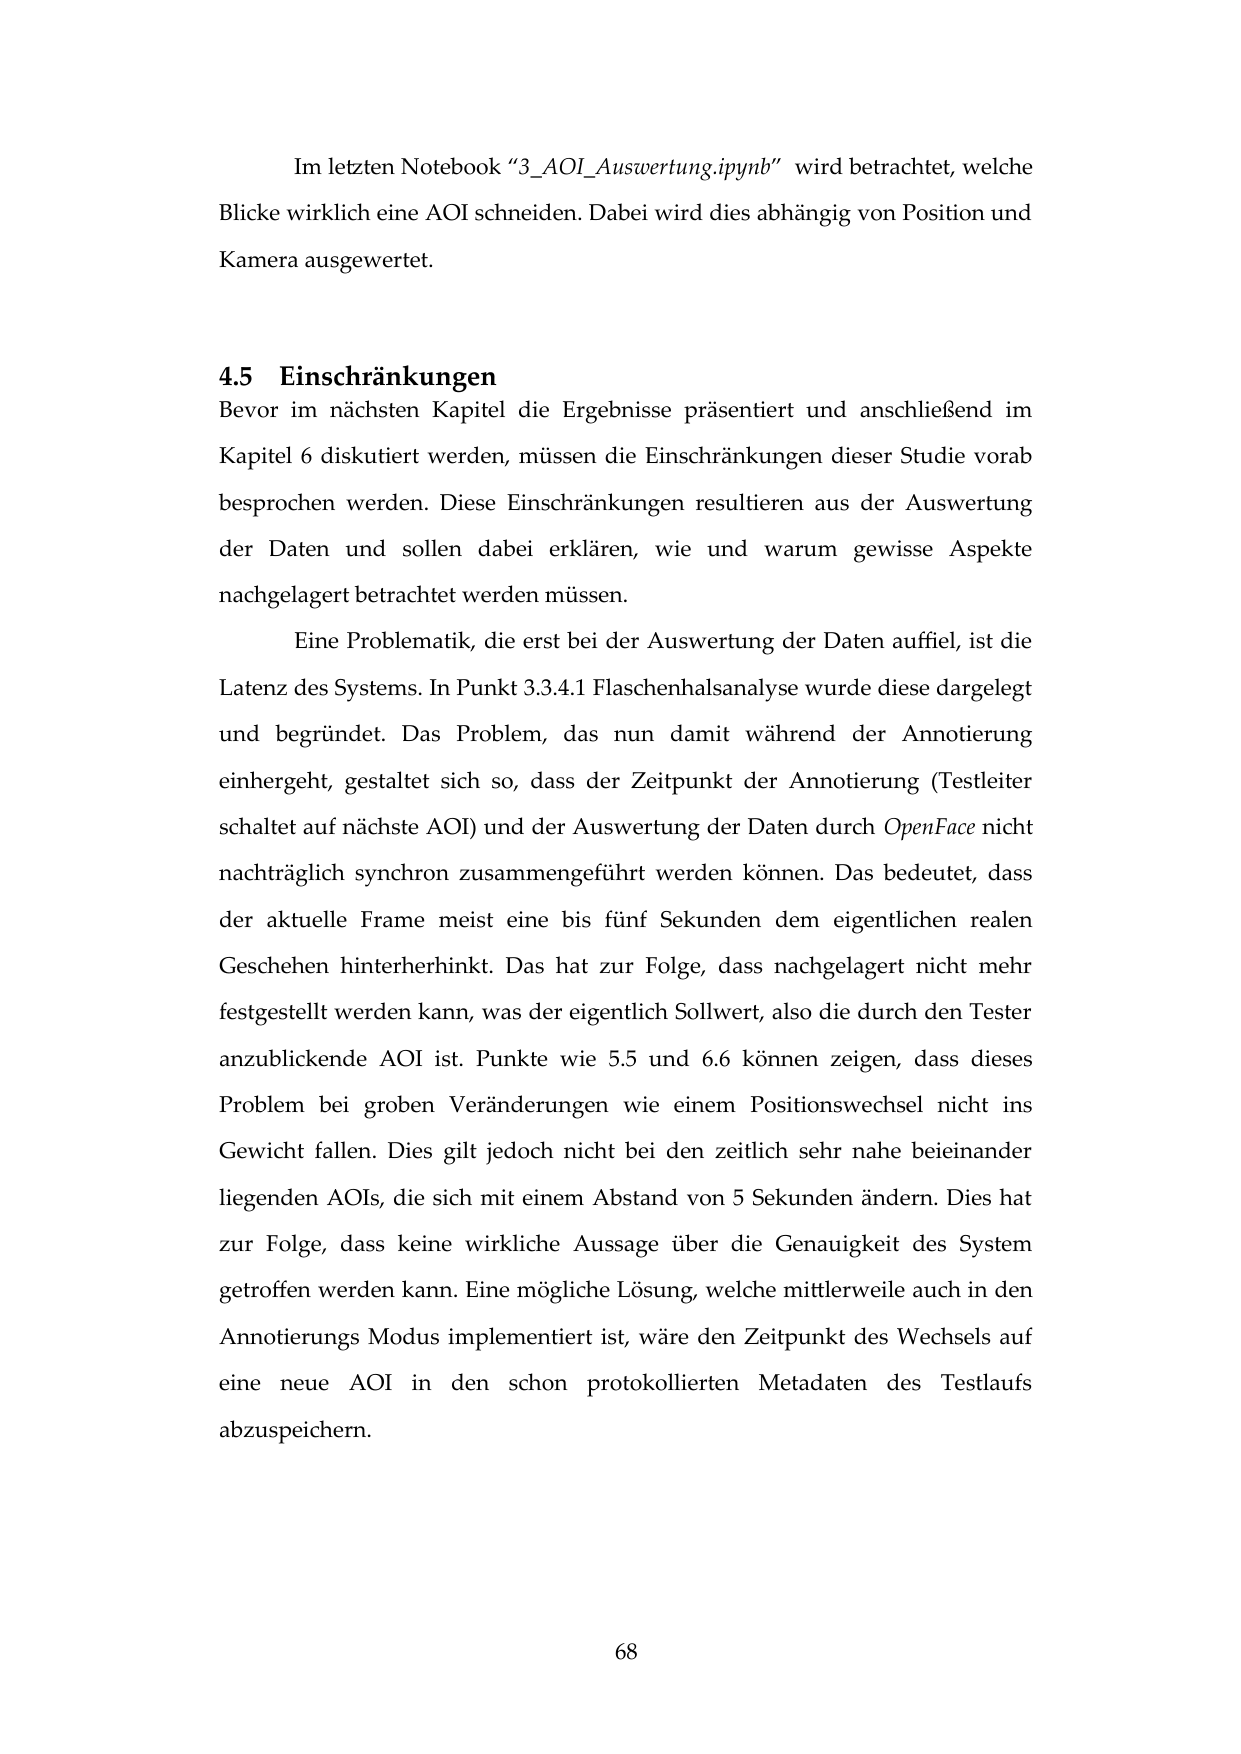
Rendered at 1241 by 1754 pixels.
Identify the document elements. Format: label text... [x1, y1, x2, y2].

text Bevor im nächsten Kapitel die Ergebnisse präsentiert und anschließend im Kapitel 6 diskutiert werden, müssen die Einschränkungen dieser Studie vorab besprochen werden. Diese Einschränkungen resultieren aus der Auswertung der Daten und sollen dabei erklären, wie und warum gewisse Aspekte nachgelagert betrachtet werden müssen. [219, 393, 1033, 609]
text Eine Problematik, die erst bei der Auswertung der Daten auffiel, ist die Latenz des Systems. In Punkt 3.3.4.1 Flaschenhalsanalyse wurde diese dargelegt und begründet. Das Problem, das nun damit während der Annotierung einhergeht, gestaltet sich so, dass der Zeitpunkt der Annotierung (Testleiter schaltet auf nächste AOI) und der Auswertung der Daten durch OpenFace nicht nachträglich synchron zusammengeführt werden können. Das bedeutet, dass der aktuelle Frame meist eine bis fünf Sekunden dem eigentlichen realen Geschehen hinterherhinkt. Das hat zur Folge, dass nachgelagert nicht mehr festgestellt werden kann, was der eigentlich Sollwert, also die durch den Tester anzublickende AOI ist. Punkte wie 5.5 und 6.6 können zeigen, dass dieses Problem bei groben Veränderungen wie einem Positionswechsel nicht ins Gewicht fallen. Dies gilt jedoch nicht bei den zeitlich sehr nahe beieinander liegenden AOIs, die sich mit einem Abstand von 5 Sekunden ändern. Dies hat zur Folge, dass keine wirkliche Aussage über die Genauigkeit des System getroffen werden kann. Eine mögliche Lösung, welche mittlerweile auch in den Annotierungs Modus implementiert ist, wäre den Zeitpunkt des Wechsels auf eine neue AOI in den schon protokollierten Metadaten des Testlaufs abzuspeichern. [219, 624, 1033, 1443]
subtitle Einschränkungen [219, 356, 1033, 393]
text Im letzten Notebook “3_AOI_Auswertung.ipynb” wird betrachtet, welche Blicke wirklich eine AOI schneiden. Dabei wird dies abhängig von Position und Kamera ausgewertet. [219, 150, 1033, 274]
